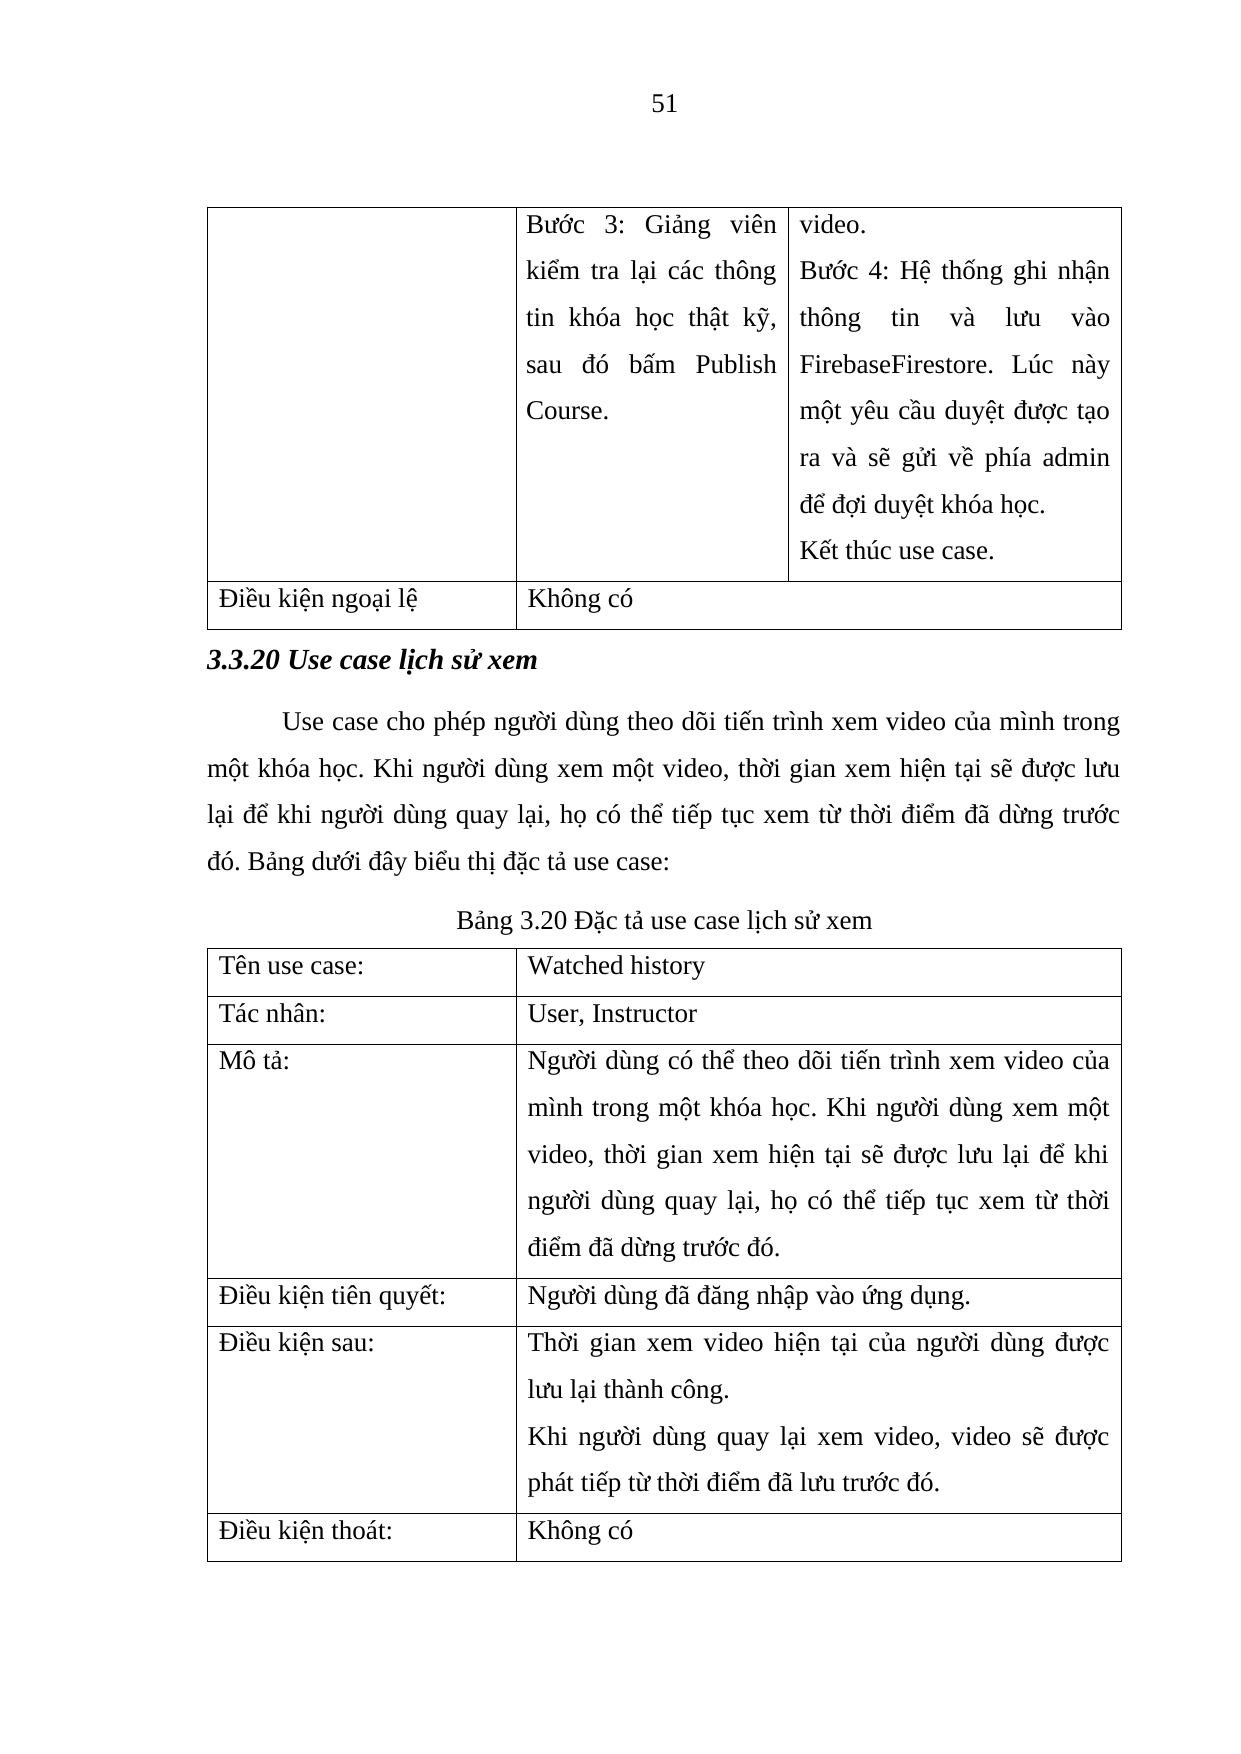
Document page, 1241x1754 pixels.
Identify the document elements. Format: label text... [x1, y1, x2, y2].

table_header Tên use case: [208, 949, 516, 996]
table_cell Điều kiện sau: [208, 1327, 516, 1513]
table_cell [517, 208, 788, 581]
table_cell Không có [517, 1514, 1121, 1561]
table_cell Điều kiện ngoại lệ [208, 582, 516, 629]
table_cell Tác nhân: [208, 997, 516, 1043]
table_cell Thời gian xem video hiện tại của người dùng được lưu lại thành công. Khi người dùng quay lại xem video, video sẽ được phát tiếp từ thời điểm đã lưu trước đó. [517, 1327, 1121, 1513]
subtitle Use case lịch sử xem [207, 642, 1122, 676]
table_cell Điều kiện tiên quyết: [208, 1279, 516, 1326]
table_cell Không có [517, 582, 1121, 629]
table_cell Người dùng có thể theo dõi tiến trình xem video của mình trong một khóa học. Khi người dùng xem một video, thời gian xem hiện tại sẽ được lưu lại để khi người dùng quay lại, họ có thể tiếp tục xem từ thời điểm đã dừng trước đó. [517, 1045, 1121, 1278]
table_header Watched history [517, 949, 1121, 996]
table_cell User, Instructor [517, 997, 1121, 1043]
text Use case cho phép người dùng theo dõi tiến trình xem video của mình trong một khóa học. Khi người dùng xem một video, thời gian xem hiện tại sẽ được lưu lại để khi người dùng quay lại, họ có thể tiếp tục xem từ thời điểm đã dừng trước đó. Bảng dưới đây biểu thị đặc tả use case: [207, 705, 1122, 876]
text Bảng 3.20 Đặc tả use case lịch sử xem [207, 904, 1122, 936]
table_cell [789, 208, 1121, 581]
table_cell Điều kiện thoát: [208, 1514, 516, 1561]
table_cell Người dùng đã đăng nhập vào ứng dụng. [517, 1279, 1121, 1326]
table_cell Mô tả: [208, 1045, 516, 1278]
